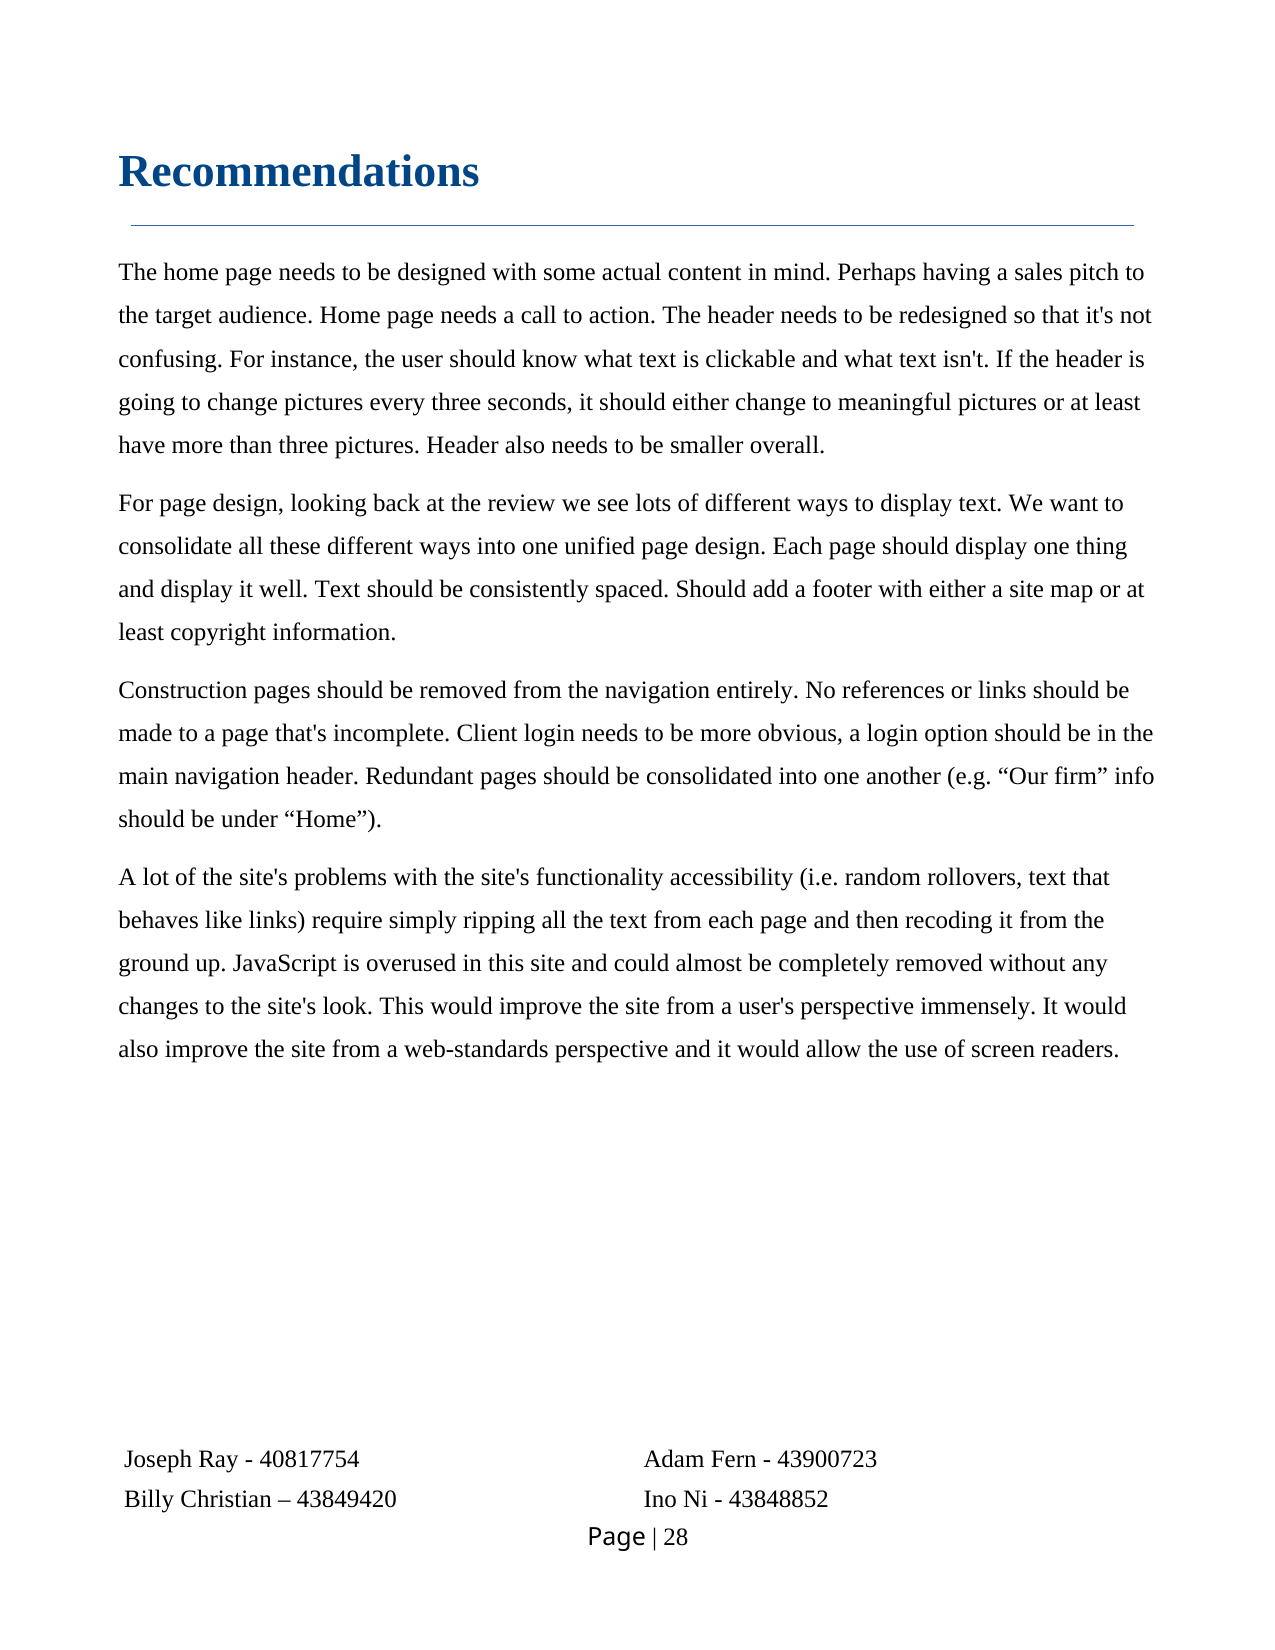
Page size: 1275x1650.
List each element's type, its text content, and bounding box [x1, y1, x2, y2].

text The home page needs to be designed with some actual content in mind. Perhaps having a sales pitch to the target audience. Home page needs a call to action. The header needs to be redesigned so that it's not confusing. For instance, the user should know what text is clickable and what text isn't. If the header is going to change pictures every three seconds, it should either change to meaningful pictures or at least have more than three pictures. Header also needs to be smaller overall. [118, 257, 1157, 459]
text Construction pages should be removed from the navigation entirely. No references or links should be made to a page that's incomplete. Client login needs to be more obvious, a login option should be in the main navigation header. Redundant pages should be consolidated into one another (e.g. “Our firm” info should be under “Home”). [118, 675, 1157, 833]
text For page design, looking back at the review we see lots of different ways to display text. We want to consolidate all these different ways into one unified page design. Each page should display one thing and display it well. Text should be consistently spaced. Should add a footer with either a site map or at least copyright information. [118, 488, 1157, 646]
text A lot of the site's problems with the site's functionality accessibility (i.e. random rollovers, text that behaves like links) require simply ripping all the text from each page and then recoding it from the ground up. JavaScript is overused in this site and could almost be completely removed without any changes to the site's look. This would improve the site from a user's perspective immensely. It would also improve the site from a web-standards perspective and it would allow the use of screen readers. [118, 862, 1157, 1063]
subtitle Recommendations [118, 143, 1157, 196]
